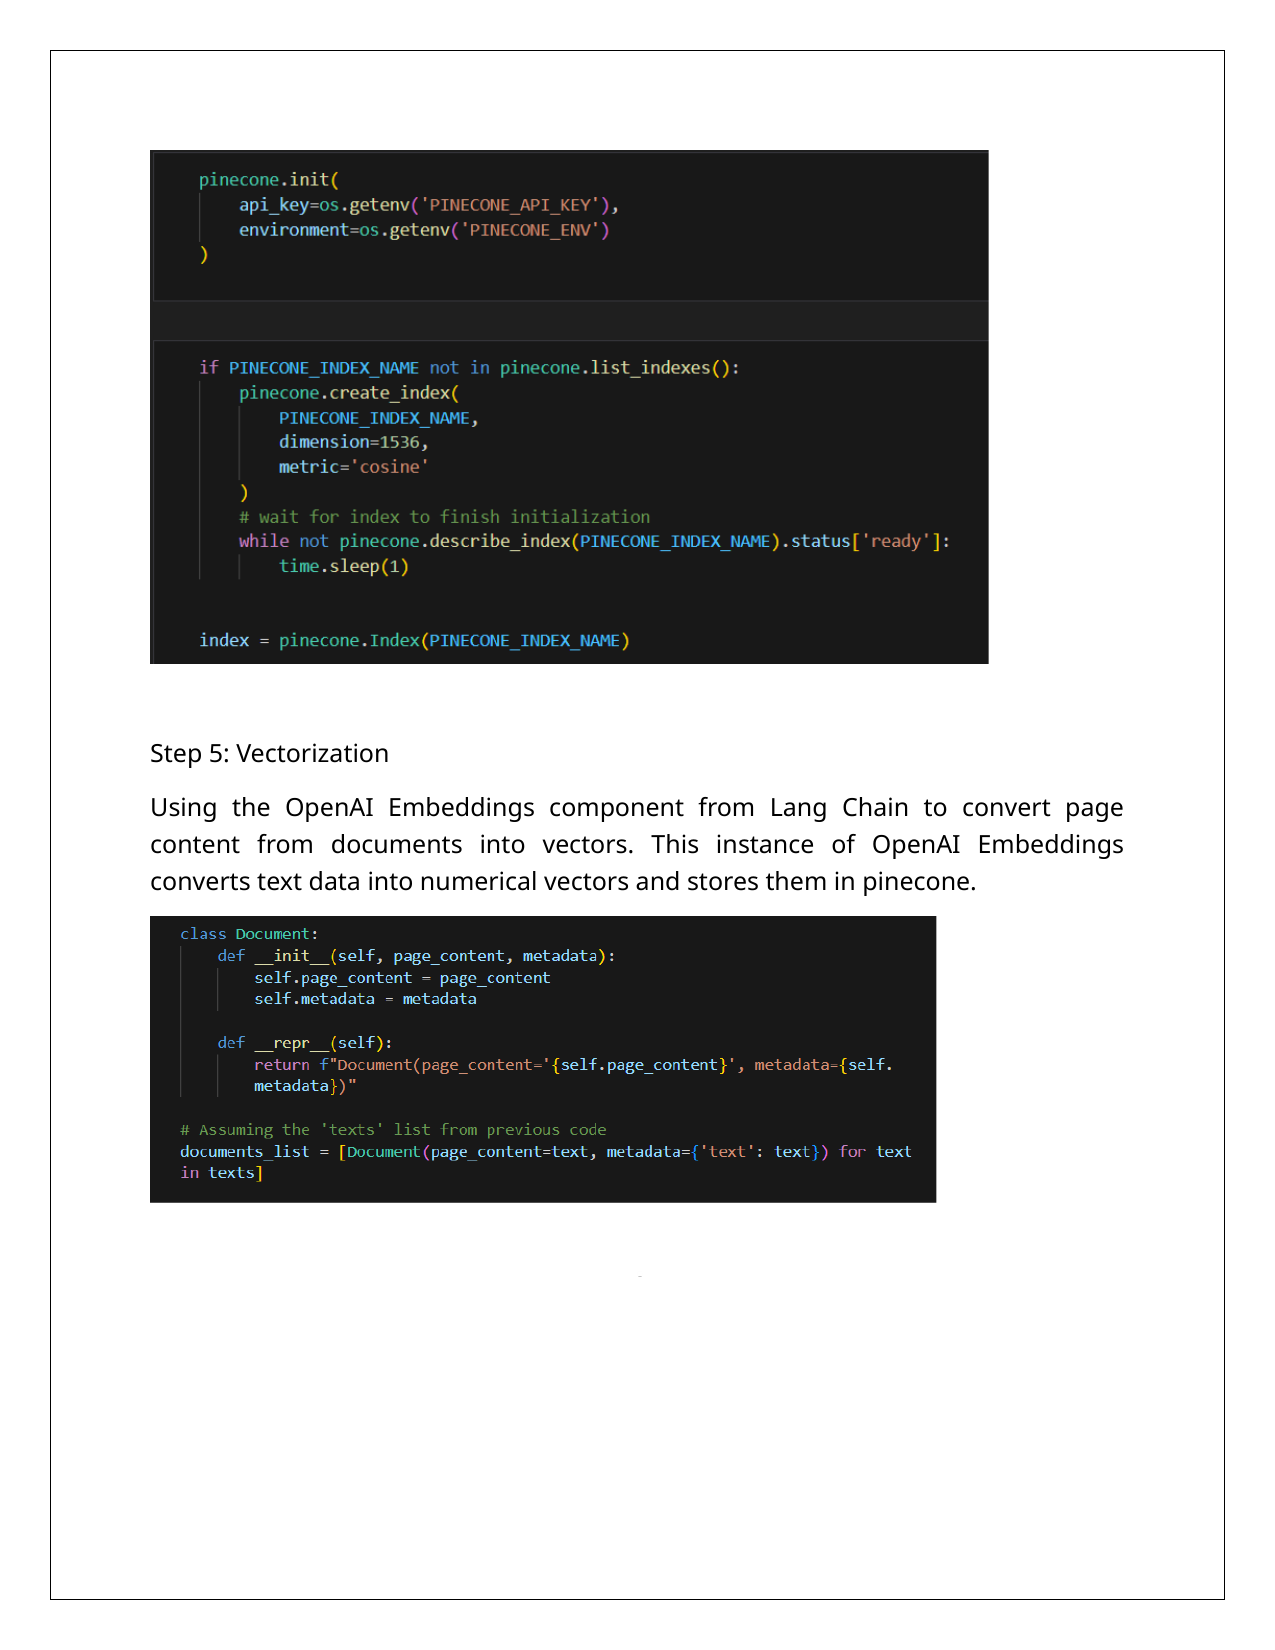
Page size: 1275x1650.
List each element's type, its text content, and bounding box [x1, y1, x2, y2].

text Step 5: Vectorization [150, 736, 1125, 770]
text Using the OpenAI Embeddings component from Lang Chain to convert page content from documents into vectors. This instance of OpenAI Embeddings converts text data into numerical vectors and stores them in pinecone. [150, 789, 1125, 897]
picture [150, 916, 937, 1277]
picture [150, 150, 989, 664]
